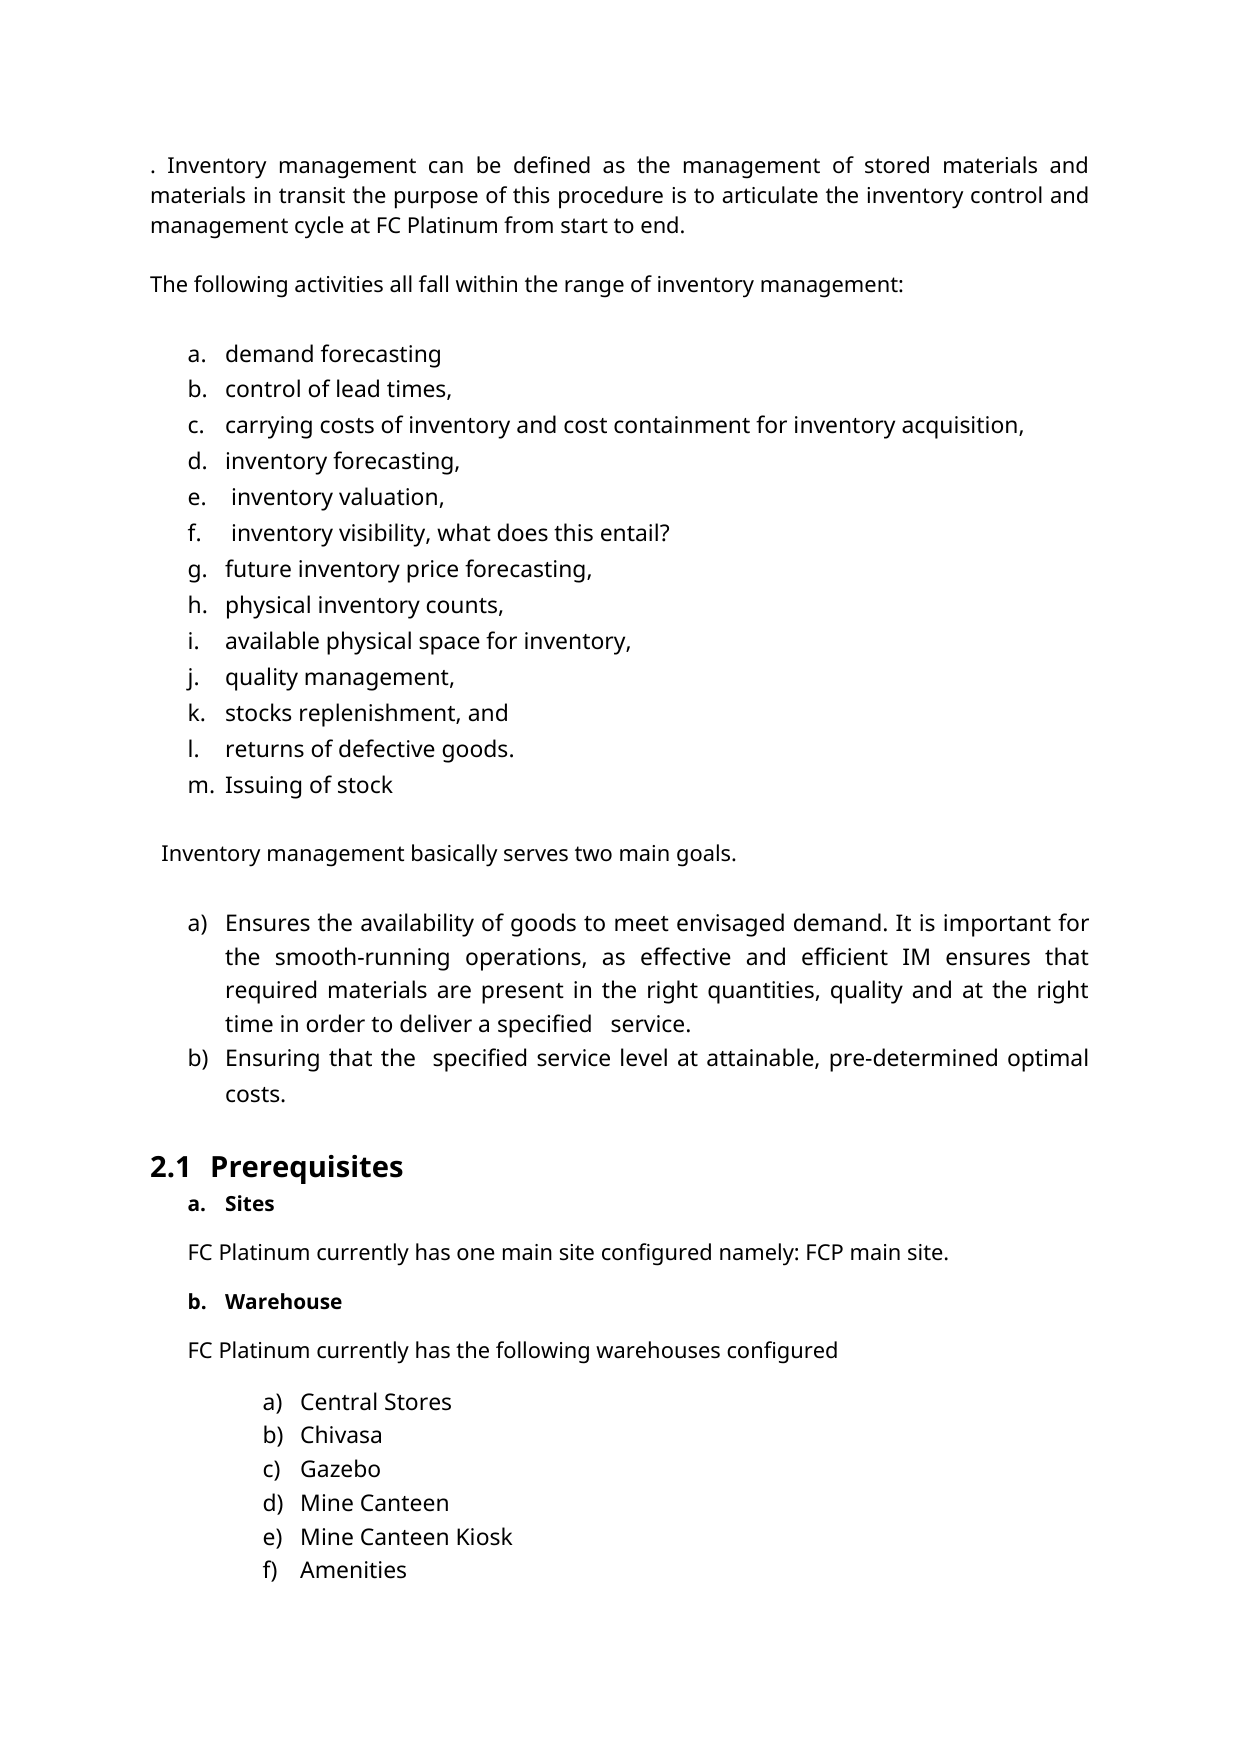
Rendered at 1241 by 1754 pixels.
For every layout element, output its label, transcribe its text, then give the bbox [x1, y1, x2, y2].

list demand forecasting [187, 337, 1090, 369]
list Warehouse [187, 1287, 1090, 1316]
list Ensures the availability of goods to meet envisaged demand. It is important for the smooth-running operations, as effective and efficient IM ensures that required materials are present in the right quantities, quality and at the right time in order to deliver a specified service. [187, 907, 1090, 1039]
list Mine Canteen Kiosk [262, 1521, 1090, 1552]
text FC Platinum currently has the following warehouses configured [187, 1335, 1090, 1364]
list inventory forecasting, [187, 445, 1090, 477]
text FC Platinum currently has one main site configured namely: FCP main site. [150, 1237, 1090, 1266]
list Gazebo [262, 1453, 1090, 1484]
list available physical space for inventory, [187, 625, 1090, 656]
list inventory visibility, what does this entail? [187, 517, 1090, 548]
list Chivasa [262, 1419, 1090, 1451]
list carrying costs of inventory and cost containment for inventory acquisition, [187, 409, 1090, 441]
text The following activities all fall within the range of inventory management: [150, 269, 1090, 299]
list returns of defective goods. [187, 733, 1090, 764]
subtitle Prerequisites [150, 1146, 1090, 1186]
list control of lead times, [187, 373, 1090, 405]
text . Inventory management can be defined as the management of stored materials and materials in transit the purpose of this procedure is to articulate the inventory control and management cycle at FC Platinum from start to end. [150, 150, 1090, 239]
list Central Stores [262, 1386, 1090, 1417]
list future inventory price forecasting, [187, 553, 1090, 584]
list quality management, [187, 661, 1090, 692]
list Ensuring that the specified service level at attainable, pre-determined optimal costs. [187, 1042, 1090, 1110]
list inventory valuation, [187, 481, 1090, 512]
list stocks replenishment, and [187, 697, 1090, 728]
list physical inventory counts, [187, 589, 1090, 620]
list Issuing of stock [187, 769, 1090, 800]
list Sites [187, 1189, 1090, 1218]
text Inventory management basically serves two main goals. [150, 838, 1090, 868]
list Mine Canteen [262, 1487, 1090, 1518]
list Amenities [262, 1554, 1090, 1586]
